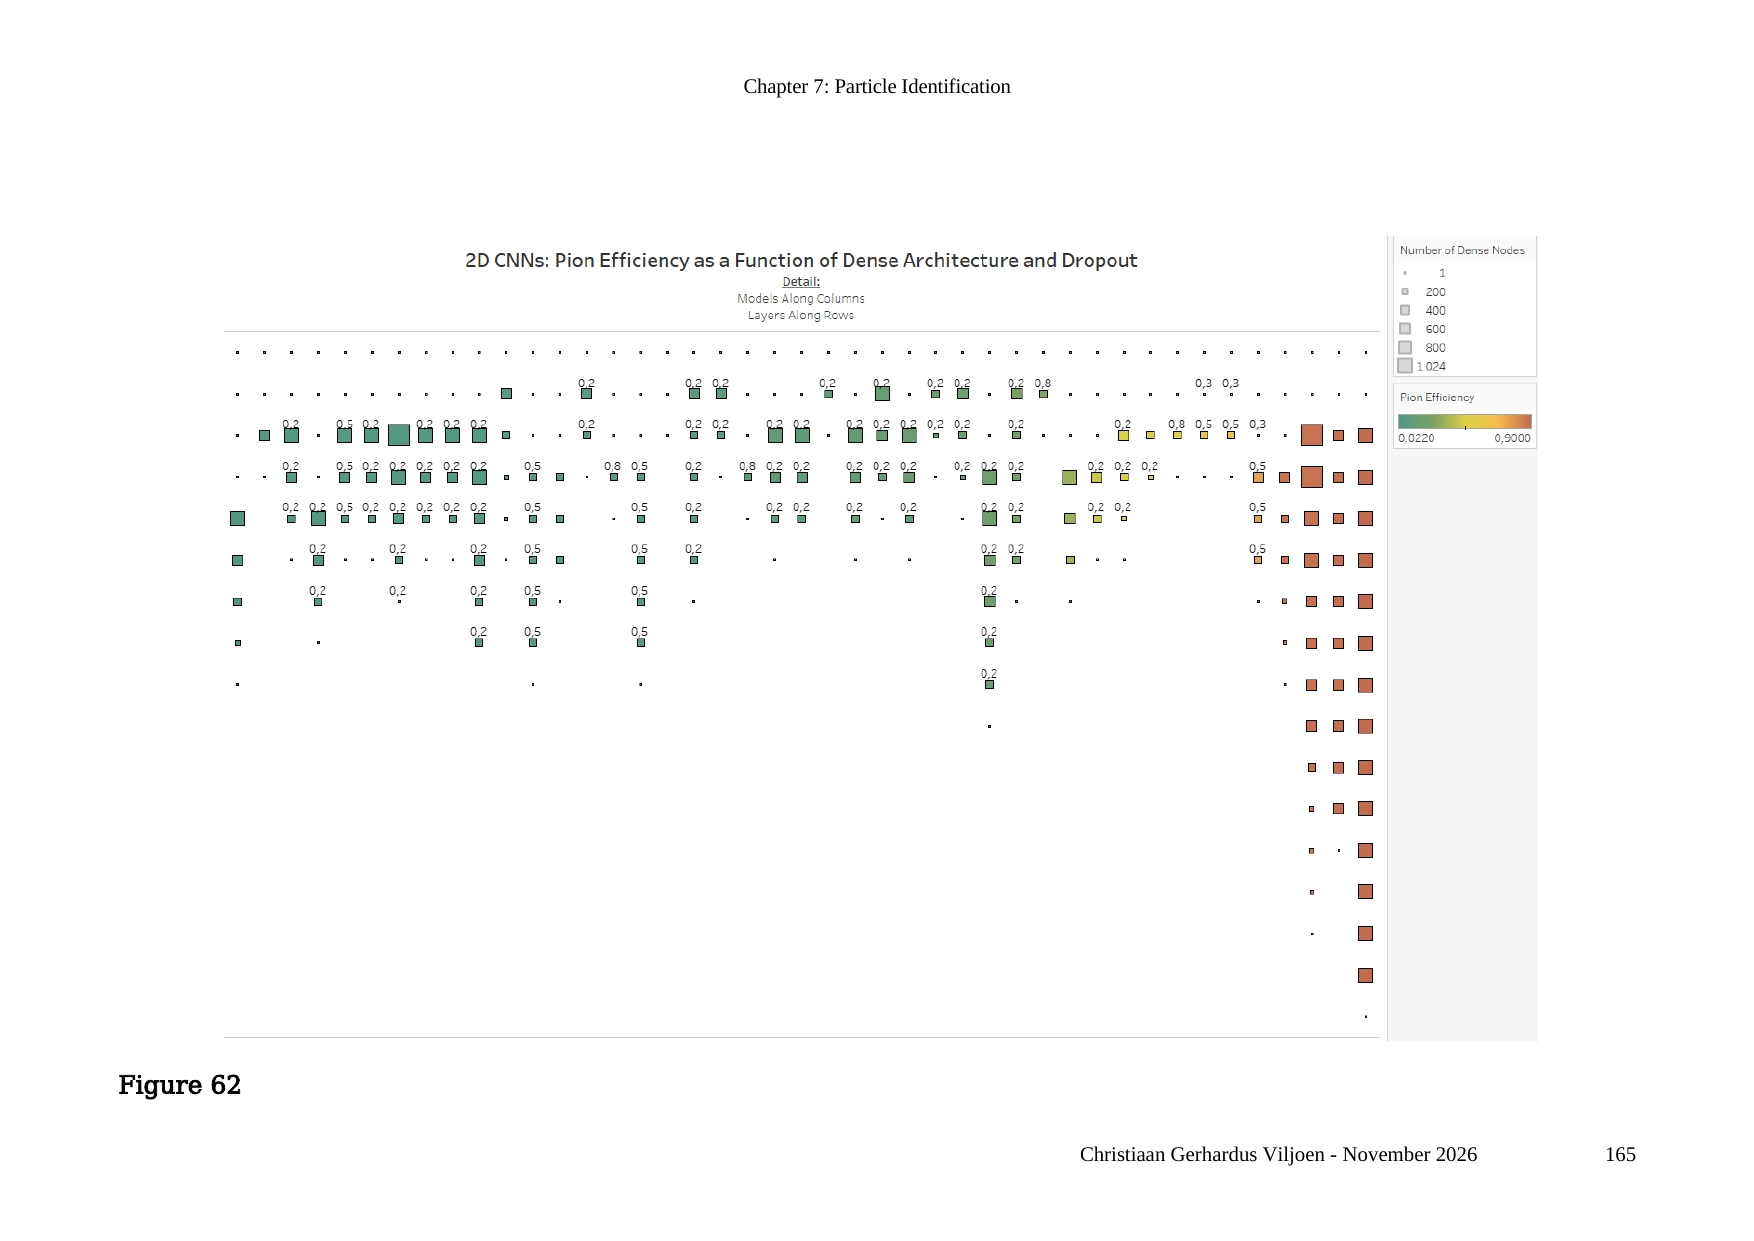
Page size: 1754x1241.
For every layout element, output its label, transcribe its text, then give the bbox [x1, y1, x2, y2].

text Figure 62 [118, 1069, 1636, 1099]
picture [216, 236, 1538, 1042]
